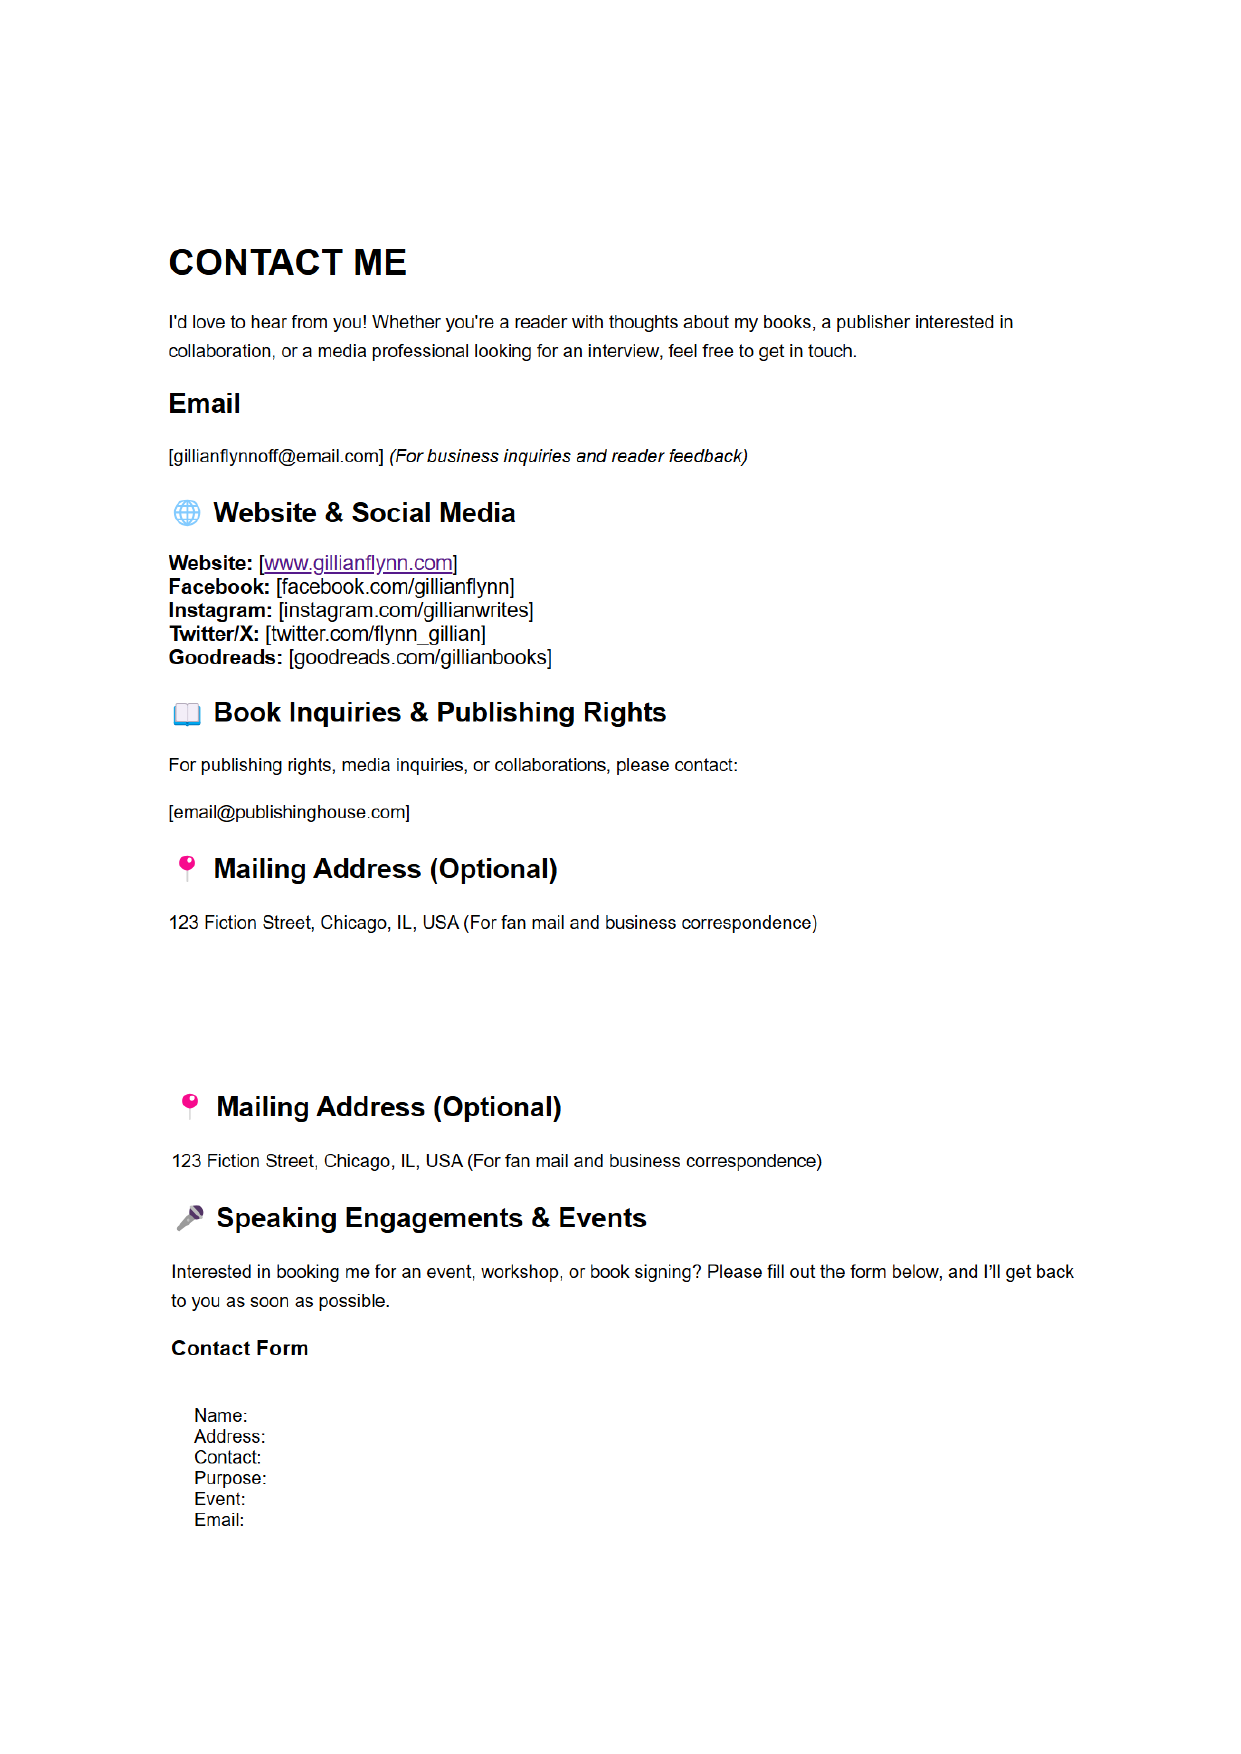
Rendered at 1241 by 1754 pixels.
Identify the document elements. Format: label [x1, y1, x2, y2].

picture [150, 1066, 1091, 1573]
picture [150, 202, 1091, 943]
